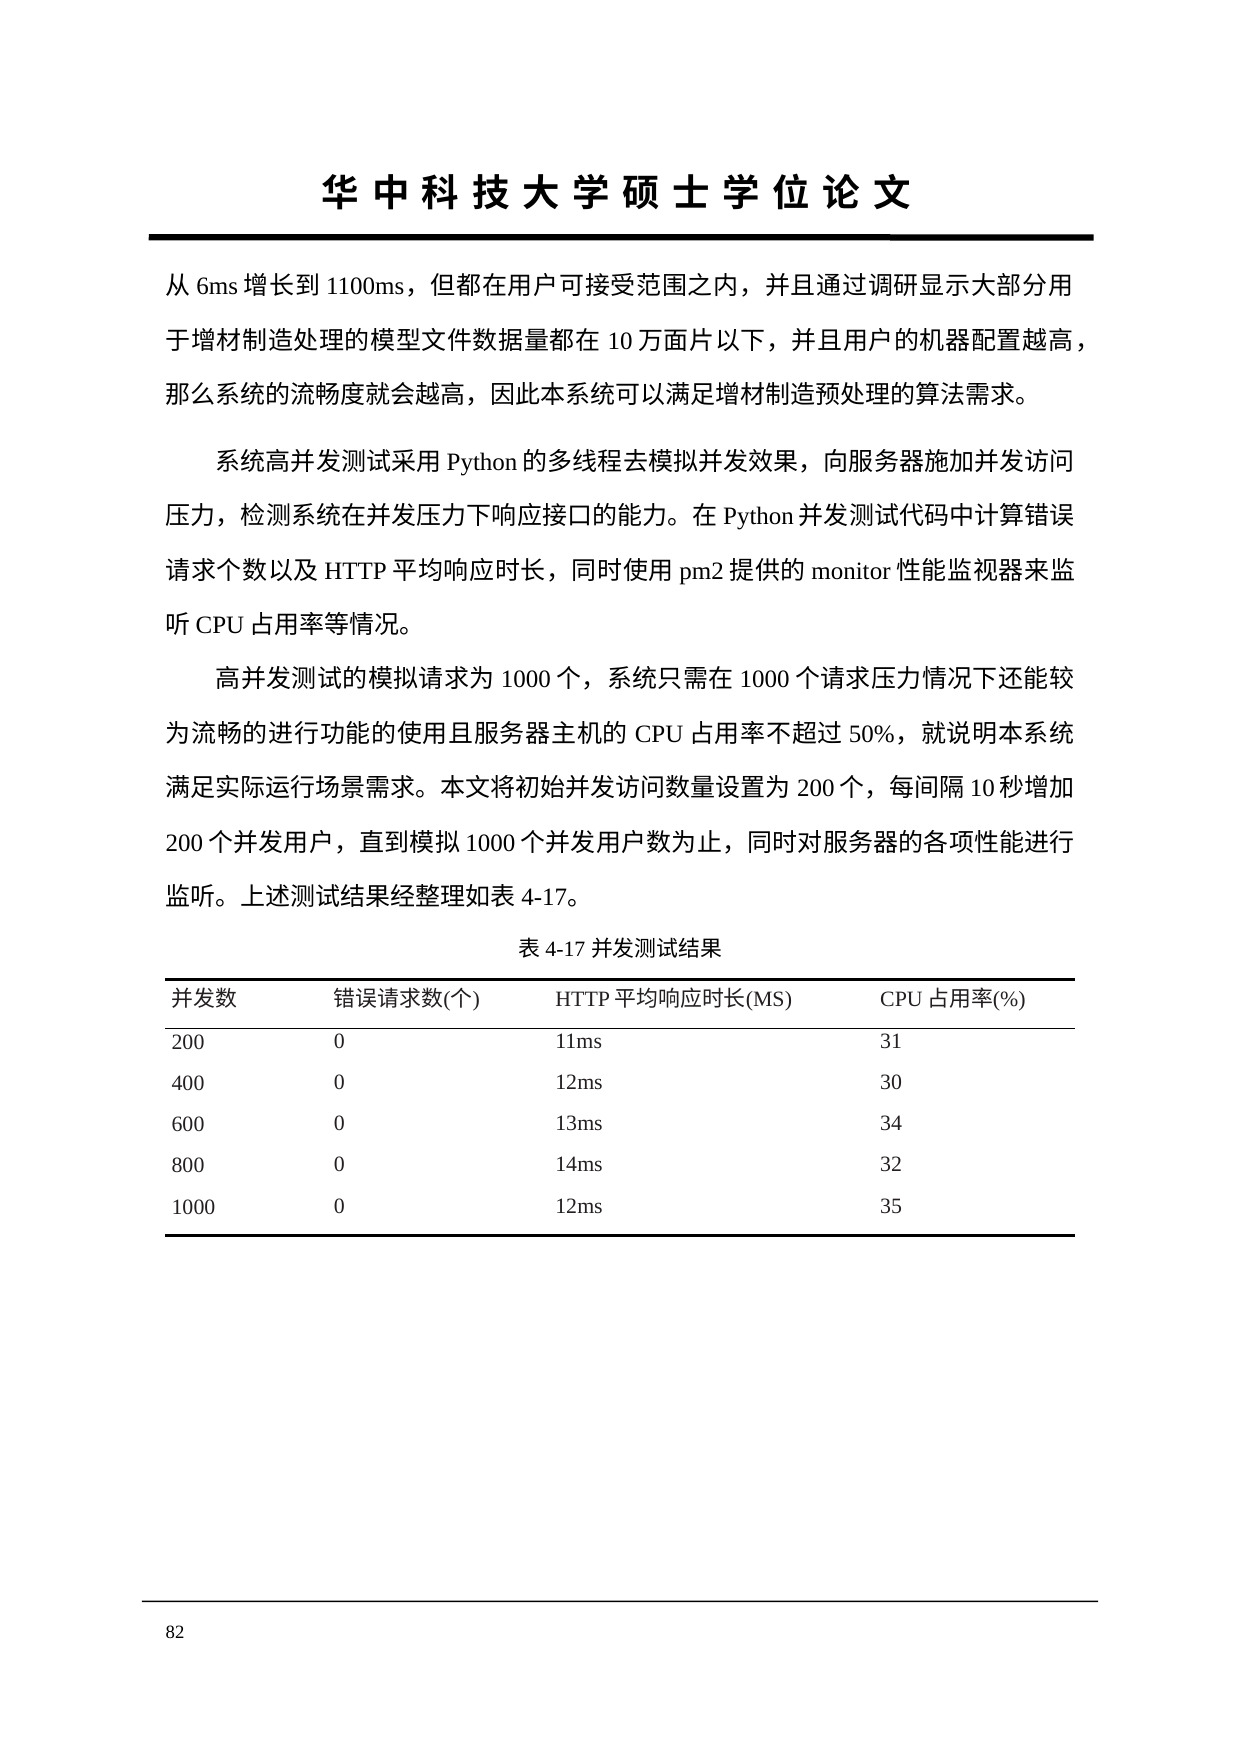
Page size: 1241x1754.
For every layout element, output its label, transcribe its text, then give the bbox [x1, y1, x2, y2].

table_cell 30 [874, 1069, 1075, 1110]
table_cell 12ms [549, 1069, 874, 1110]
table_cell 34 [874, 1110, 1075, 1151]
table_cell 0 [328, 1110, 549, 1151]
table_header HTTP平均响应时长(MS) [549, 981, 874, 1027]
table_cell 32 [874, 1151, 1075, 1193]
table_cell 13ms [549, 1110, 874, 1151]
table_header 错误请求数(个) [328, 981, 549, 1027]
table_cell 400 [165, 1069, 328, 1110]
table_cell 11ms [549, 1029, 874, 1069]
table_header CPU占用率(%) [874, 981, 1075, 1027]
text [165, 266, 1075, 411]
table_cell 800 [165, 1151, 328, 1193]
table_header 并发数 [165, 981, 328, 1027]
table_cell 12ms [549, 1193, 874, 1234]
table_cell 31 [874, 1029, 1075, 1069]
table_cell 0 [328, 1029, 549, 1069]
text 系统高并发测试采用Python的多线程去模拟并发效果，向服务器施加并发访问压力，检测系统在并发压力下响应接口的能力。在Python并发测试代码中计算错误请求个数以及HTTP平均响应时长，同时使用pm2提供的monitor性能监视器来监听CPU占用率等情况。 [165, 441, 1075, 641]
table_cell 1000 [165, 1193, 328, 1234]
table_cell 14ms [549, 1151, 874, 1193]
table_cell 35 [874, 1193, 1075, 1234]
table_cell 200 [165, 1029, 328, 1069]
table_cell 0 [328, 1193, 549, 1234]
table_cell 0 [328, 1151, 549, 1193]
table_cell 0 [328, 1069, 549, 1110]
table_cell 600 [165, 1110, 328, 1151]
